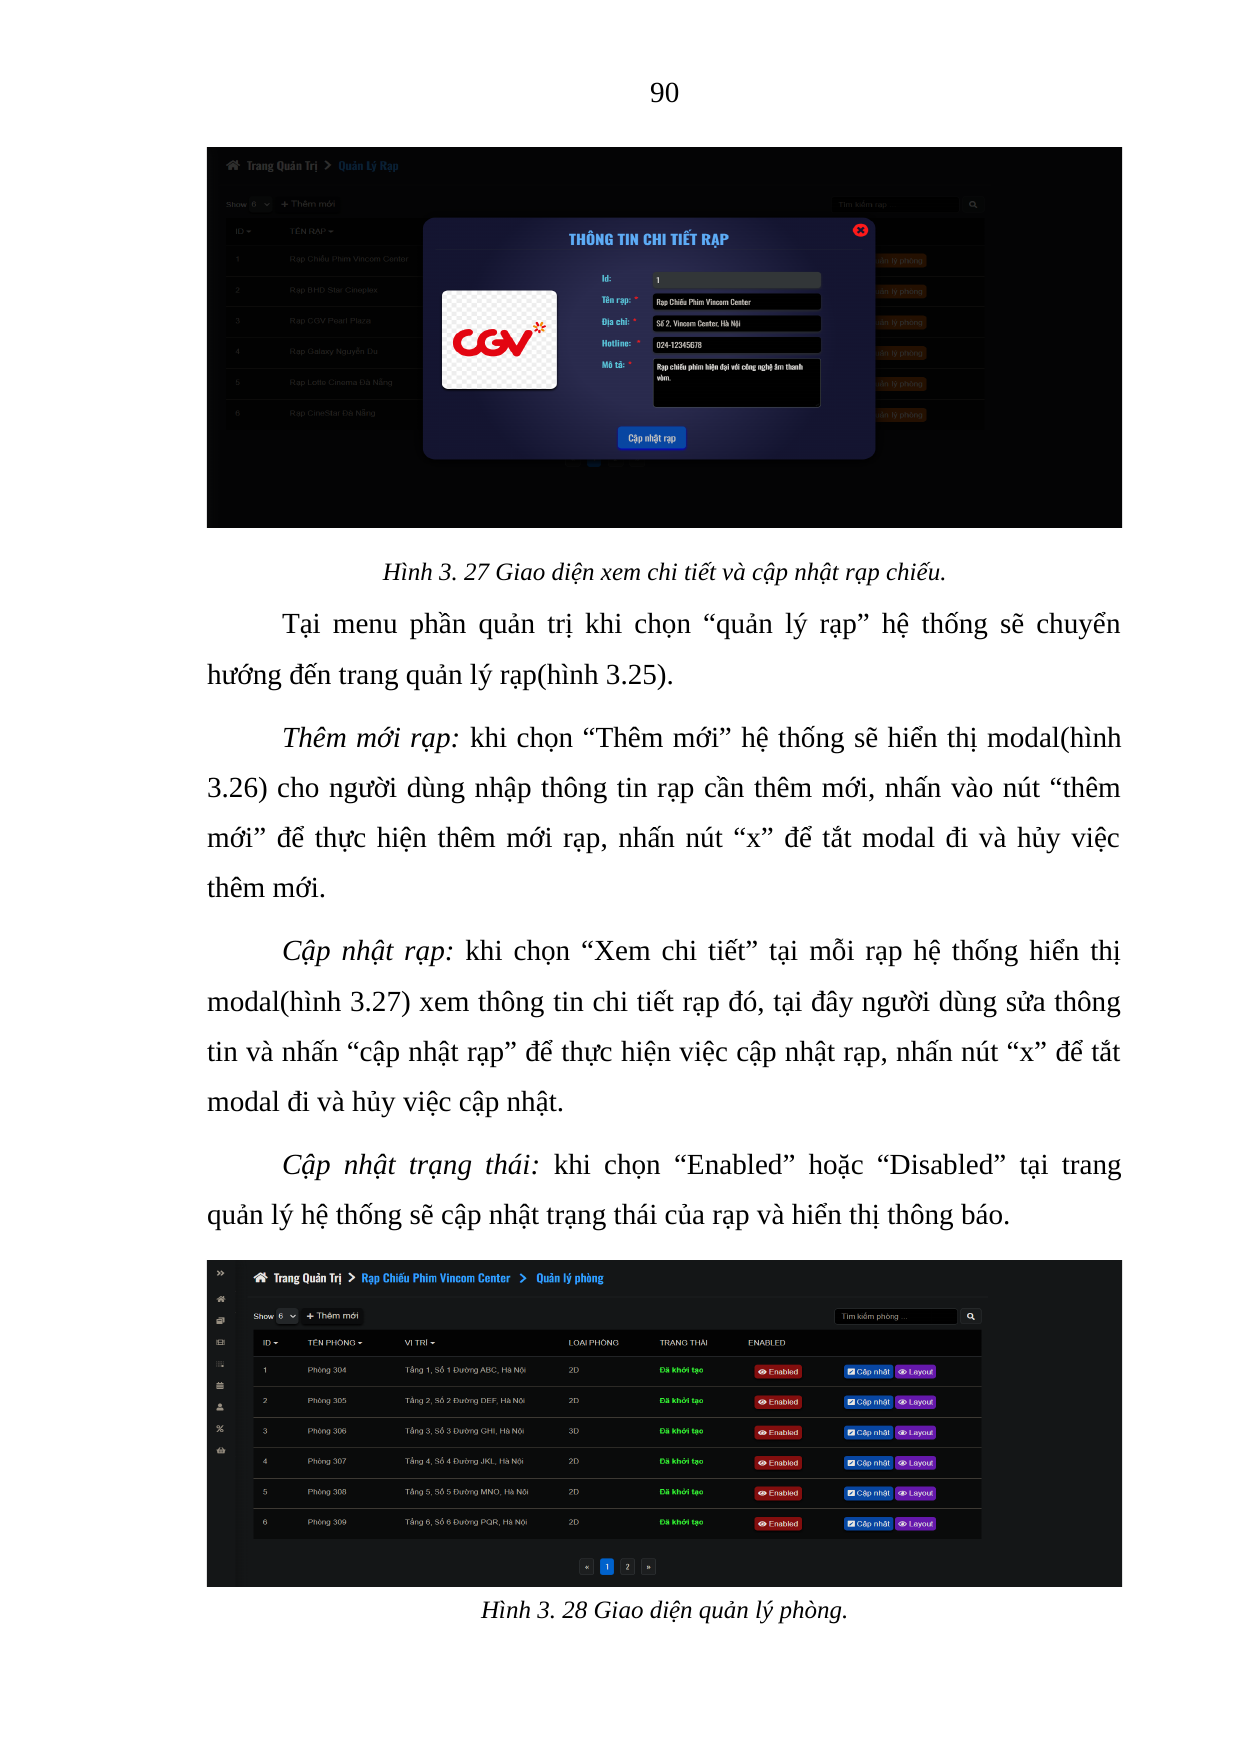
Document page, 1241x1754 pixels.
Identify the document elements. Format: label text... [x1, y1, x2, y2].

picture [206, 1260, 1123, 1587]
text Hình 3. 28 Giao diện quản lý phòng. [207, 1595, 1122, 1624]
picture [206, 147, 1123, 528]
text Tại menu phần quản trị khi chọn “quản lý rạp” hệ thống sẽ chuyển hướng đến trang quản lý rạp(hình 3.25). [207, 607, 1122, 690]
text Hình 3. 27 Giao diện xem chi tiết và cập nhật rạp chiếu. [207, 557, 1122, 586]
text Cập nhật trạng thái: khi chọn “Enabled” hoặc “Disabled” tại trang quản lý hệ thống sẽ cập nhật trạng thái của rạp và hiển thị thông báo. [207, 1147, 1122, 1231]
text Cập nhật rạp: khi chọn “Xem chi tiết” tại mỗi rạp hệ thống hiển thị modal(hình 3.27) xem thông tin chi tiết rạp đó, tại đây người dùng sửa thông tin và nhấn “cập nhật rạp” để thực hiện việc cập nhật rạp, nhấn nút “x” để tắt modal đi và hủy việc cập nhật. [207, 933, 1122, 1118]
text Thêm mới rạp: khi chọn “Thêm mới” hệ thống sẽ hiển thị modal(hình 3.26) cho người dùng nhập thông tin rạp cần thêm mới, nhấn vào nút “thêm mới” để thực hiện thêm mới rạp, nhấn nút “x” để tắt modal đi và hủy việc thêm mới. [207, 720, 1122, 904]
